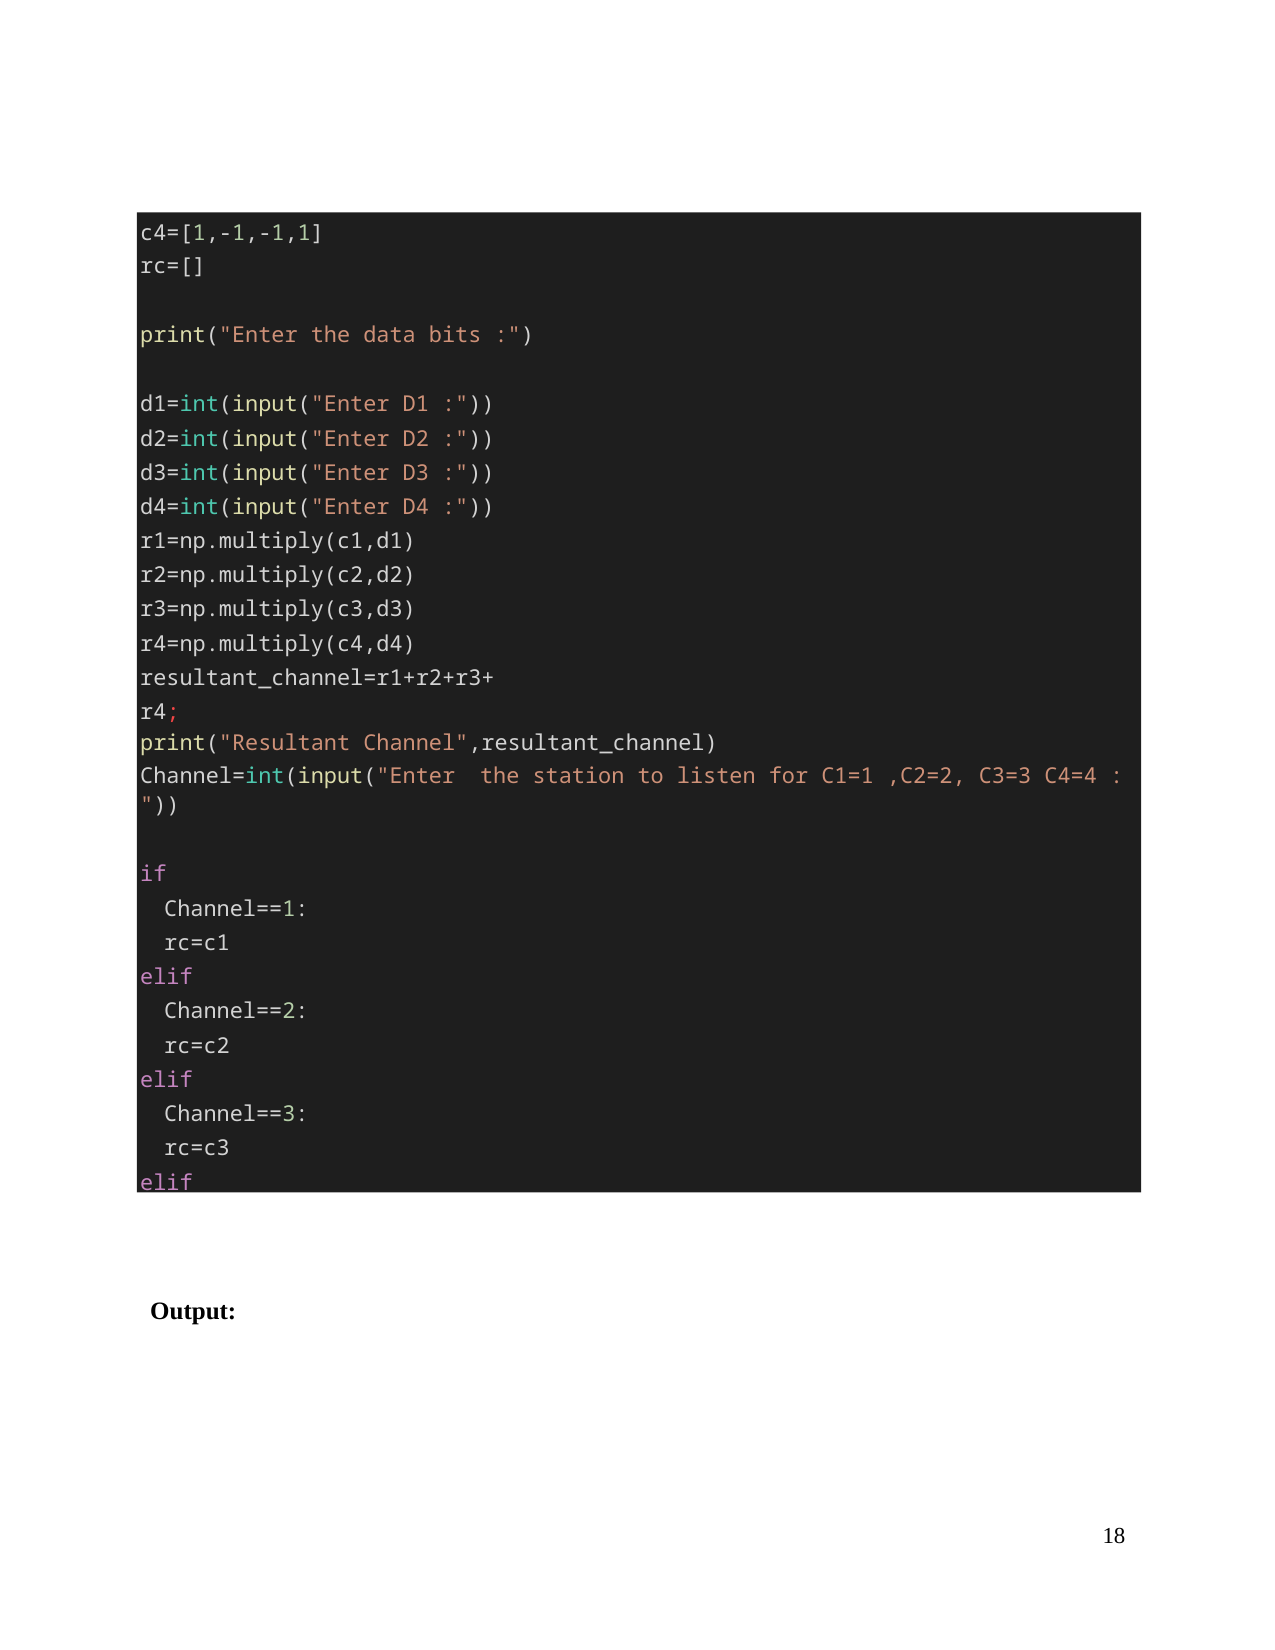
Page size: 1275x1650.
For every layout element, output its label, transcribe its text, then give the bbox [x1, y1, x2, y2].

text Output: [150, 1296, 1158, 1325]
